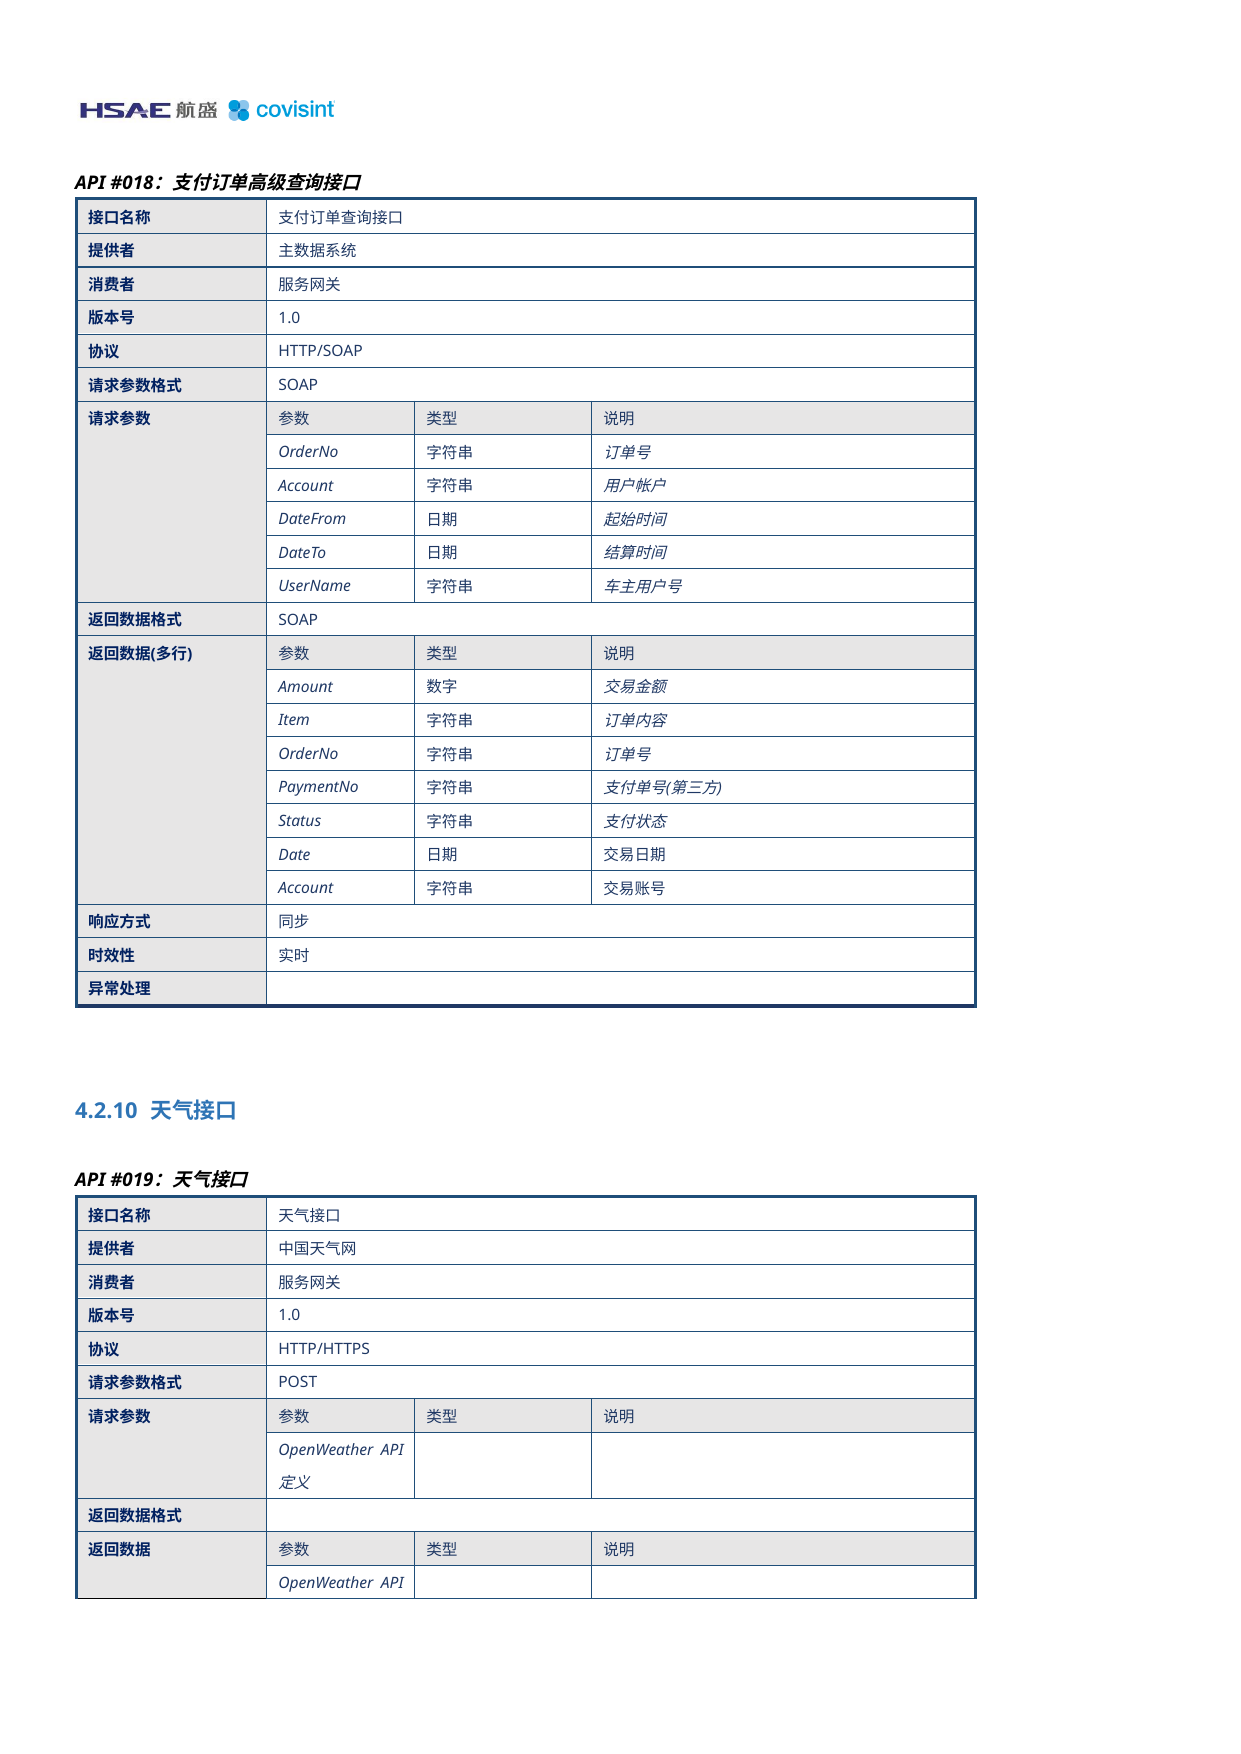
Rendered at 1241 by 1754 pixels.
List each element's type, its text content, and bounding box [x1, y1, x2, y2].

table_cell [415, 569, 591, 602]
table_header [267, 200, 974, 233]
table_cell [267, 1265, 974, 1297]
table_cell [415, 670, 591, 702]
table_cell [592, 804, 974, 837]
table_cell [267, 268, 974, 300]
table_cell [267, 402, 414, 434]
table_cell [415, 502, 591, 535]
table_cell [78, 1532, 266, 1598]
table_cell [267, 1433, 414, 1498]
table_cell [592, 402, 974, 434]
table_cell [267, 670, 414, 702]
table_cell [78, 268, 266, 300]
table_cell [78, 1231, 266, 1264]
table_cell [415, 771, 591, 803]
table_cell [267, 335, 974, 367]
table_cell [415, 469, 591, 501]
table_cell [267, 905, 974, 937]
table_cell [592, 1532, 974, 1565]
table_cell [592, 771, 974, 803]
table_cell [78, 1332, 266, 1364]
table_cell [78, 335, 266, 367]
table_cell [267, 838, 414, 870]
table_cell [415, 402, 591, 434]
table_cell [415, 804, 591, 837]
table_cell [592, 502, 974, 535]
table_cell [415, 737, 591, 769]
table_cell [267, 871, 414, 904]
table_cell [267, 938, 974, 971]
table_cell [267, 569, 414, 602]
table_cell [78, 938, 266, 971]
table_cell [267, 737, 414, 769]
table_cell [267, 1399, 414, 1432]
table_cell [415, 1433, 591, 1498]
text API #019：天气接口 [75, 1162, 1165, 1195]
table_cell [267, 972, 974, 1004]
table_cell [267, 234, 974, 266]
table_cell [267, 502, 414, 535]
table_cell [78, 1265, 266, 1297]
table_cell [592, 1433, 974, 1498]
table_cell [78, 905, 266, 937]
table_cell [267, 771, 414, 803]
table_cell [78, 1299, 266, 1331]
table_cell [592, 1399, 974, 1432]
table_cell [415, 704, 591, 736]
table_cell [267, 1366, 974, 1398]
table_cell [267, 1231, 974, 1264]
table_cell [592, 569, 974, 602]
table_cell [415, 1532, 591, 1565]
text API #018：支付订单高级查询接口 [75, 165, 1165, 197]
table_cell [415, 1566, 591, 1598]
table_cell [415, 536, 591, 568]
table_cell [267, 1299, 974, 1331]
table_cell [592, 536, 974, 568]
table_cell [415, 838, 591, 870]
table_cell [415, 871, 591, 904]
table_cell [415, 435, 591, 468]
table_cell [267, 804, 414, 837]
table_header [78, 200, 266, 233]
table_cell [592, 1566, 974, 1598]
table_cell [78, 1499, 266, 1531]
picture [228, 88, 335, 132]
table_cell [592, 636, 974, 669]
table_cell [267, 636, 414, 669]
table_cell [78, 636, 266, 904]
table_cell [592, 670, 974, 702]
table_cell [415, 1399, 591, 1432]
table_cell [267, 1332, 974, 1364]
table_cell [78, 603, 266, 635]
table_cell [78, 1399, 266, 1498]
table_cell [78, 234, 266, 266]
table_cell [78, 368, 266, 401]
subtitle 天气接口 [75, 1093, 1165, 1126]
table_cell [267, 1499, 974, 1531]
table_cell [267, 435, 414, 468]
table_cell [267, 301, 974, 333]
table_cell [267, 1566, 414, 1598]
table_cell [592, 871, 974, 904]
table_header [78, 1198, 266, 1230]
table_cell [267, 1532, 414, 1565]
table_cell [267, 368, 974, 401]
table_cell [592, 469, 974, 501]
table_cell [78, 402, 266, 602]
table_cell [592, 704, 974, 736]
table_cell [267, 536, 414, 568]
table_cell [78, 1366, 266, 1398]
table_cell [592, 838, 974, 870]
picture [75, 89, 224, 132]
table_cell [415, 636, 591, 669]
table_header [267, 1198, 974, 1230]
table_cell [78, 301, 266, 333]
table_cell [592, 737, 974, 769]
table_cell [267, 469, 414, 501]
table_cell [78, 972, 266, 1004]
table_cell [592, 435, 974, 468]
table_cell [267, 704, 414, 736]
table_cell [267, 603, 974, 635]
